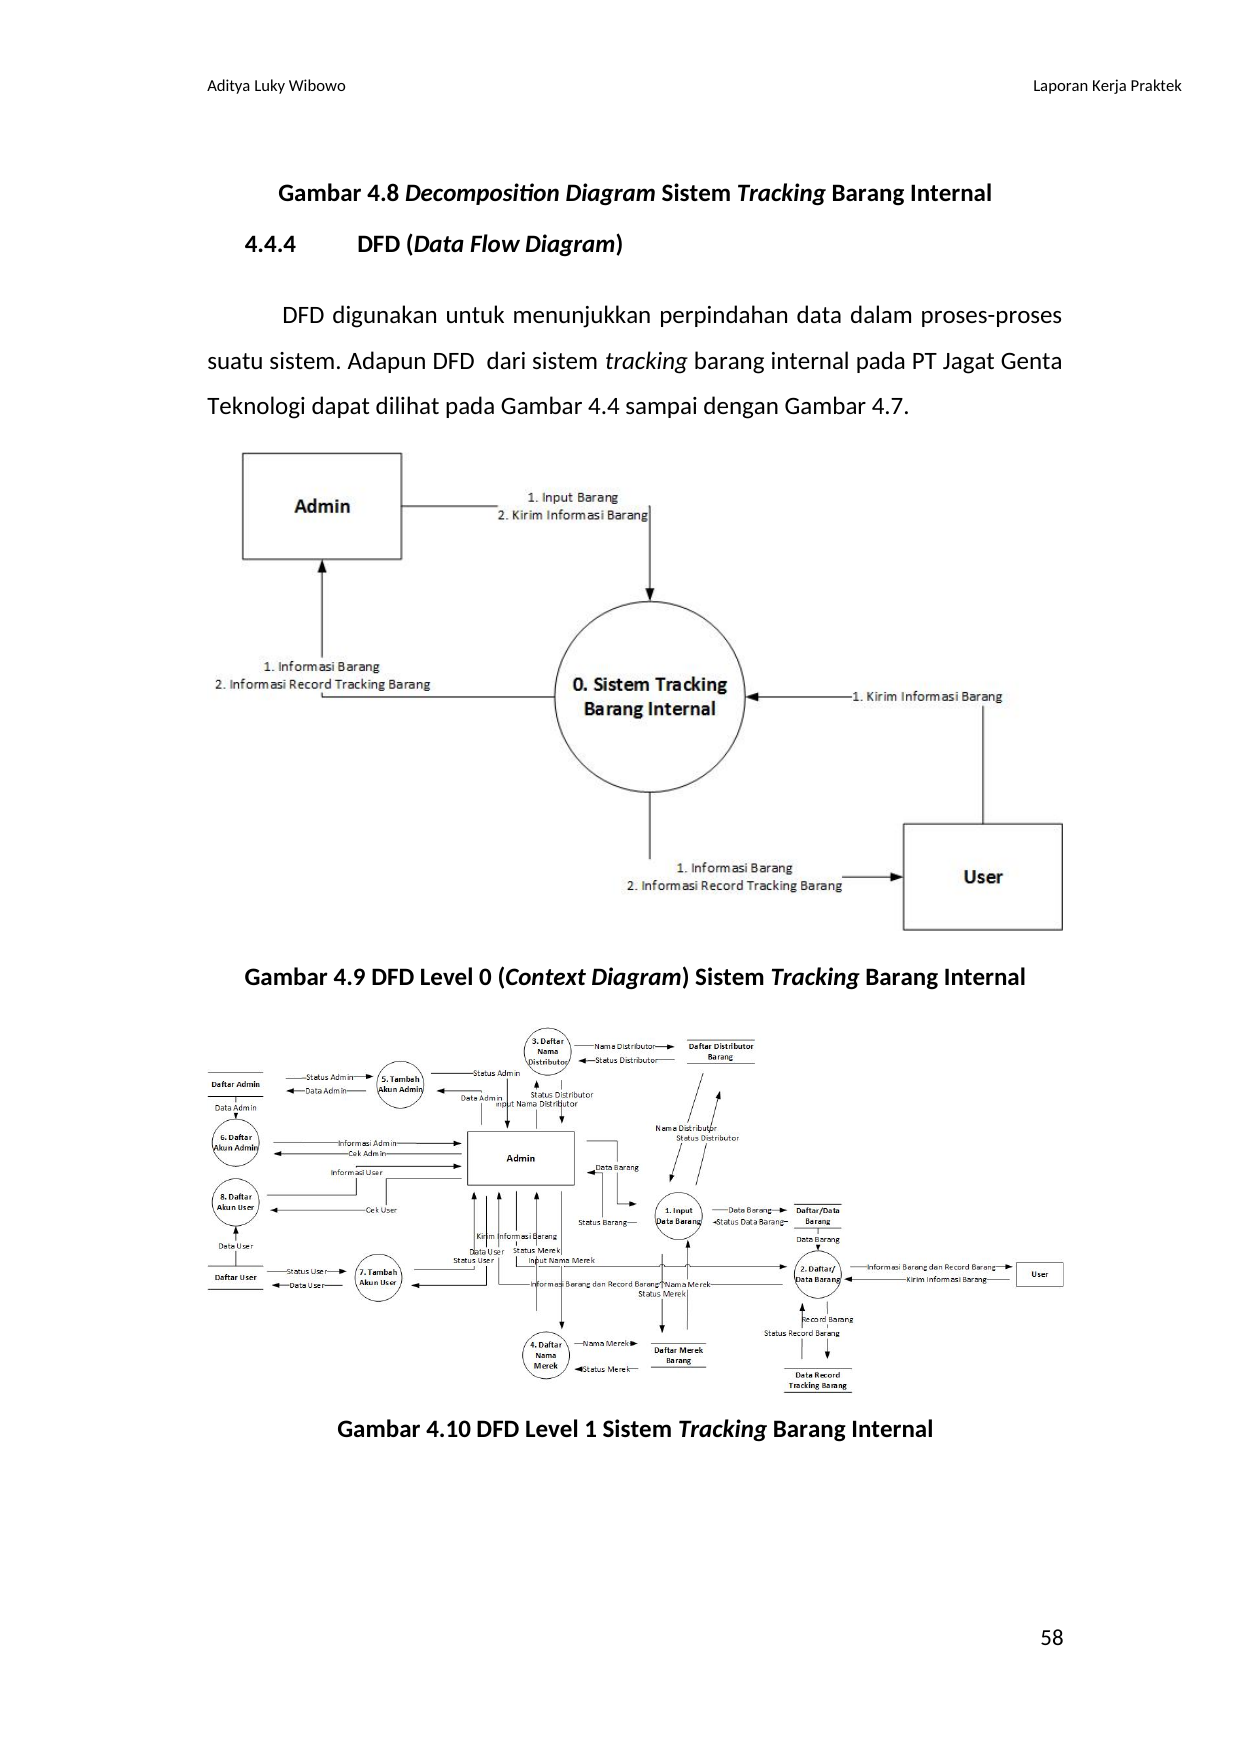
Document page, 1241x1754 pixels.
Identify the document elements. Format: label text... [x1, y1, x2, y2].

picture [207, 452, 1064, 931]
picture [207, 1027, 1064, 1395]
text DFD digunakan untuk menunjukkan perpindahan data dalam proses-proses suatu sistem. Adapun DFD dari sistem tracking barang internal pada PT Jagat Genta Teknologi dapat dilihat pada Gambar 4.4 sampai dengan Gambar 4.7. [207, 299, 1063, 421]
subtitle DFD (Data Flow Diagram) [244, 228, 1063, 259]
